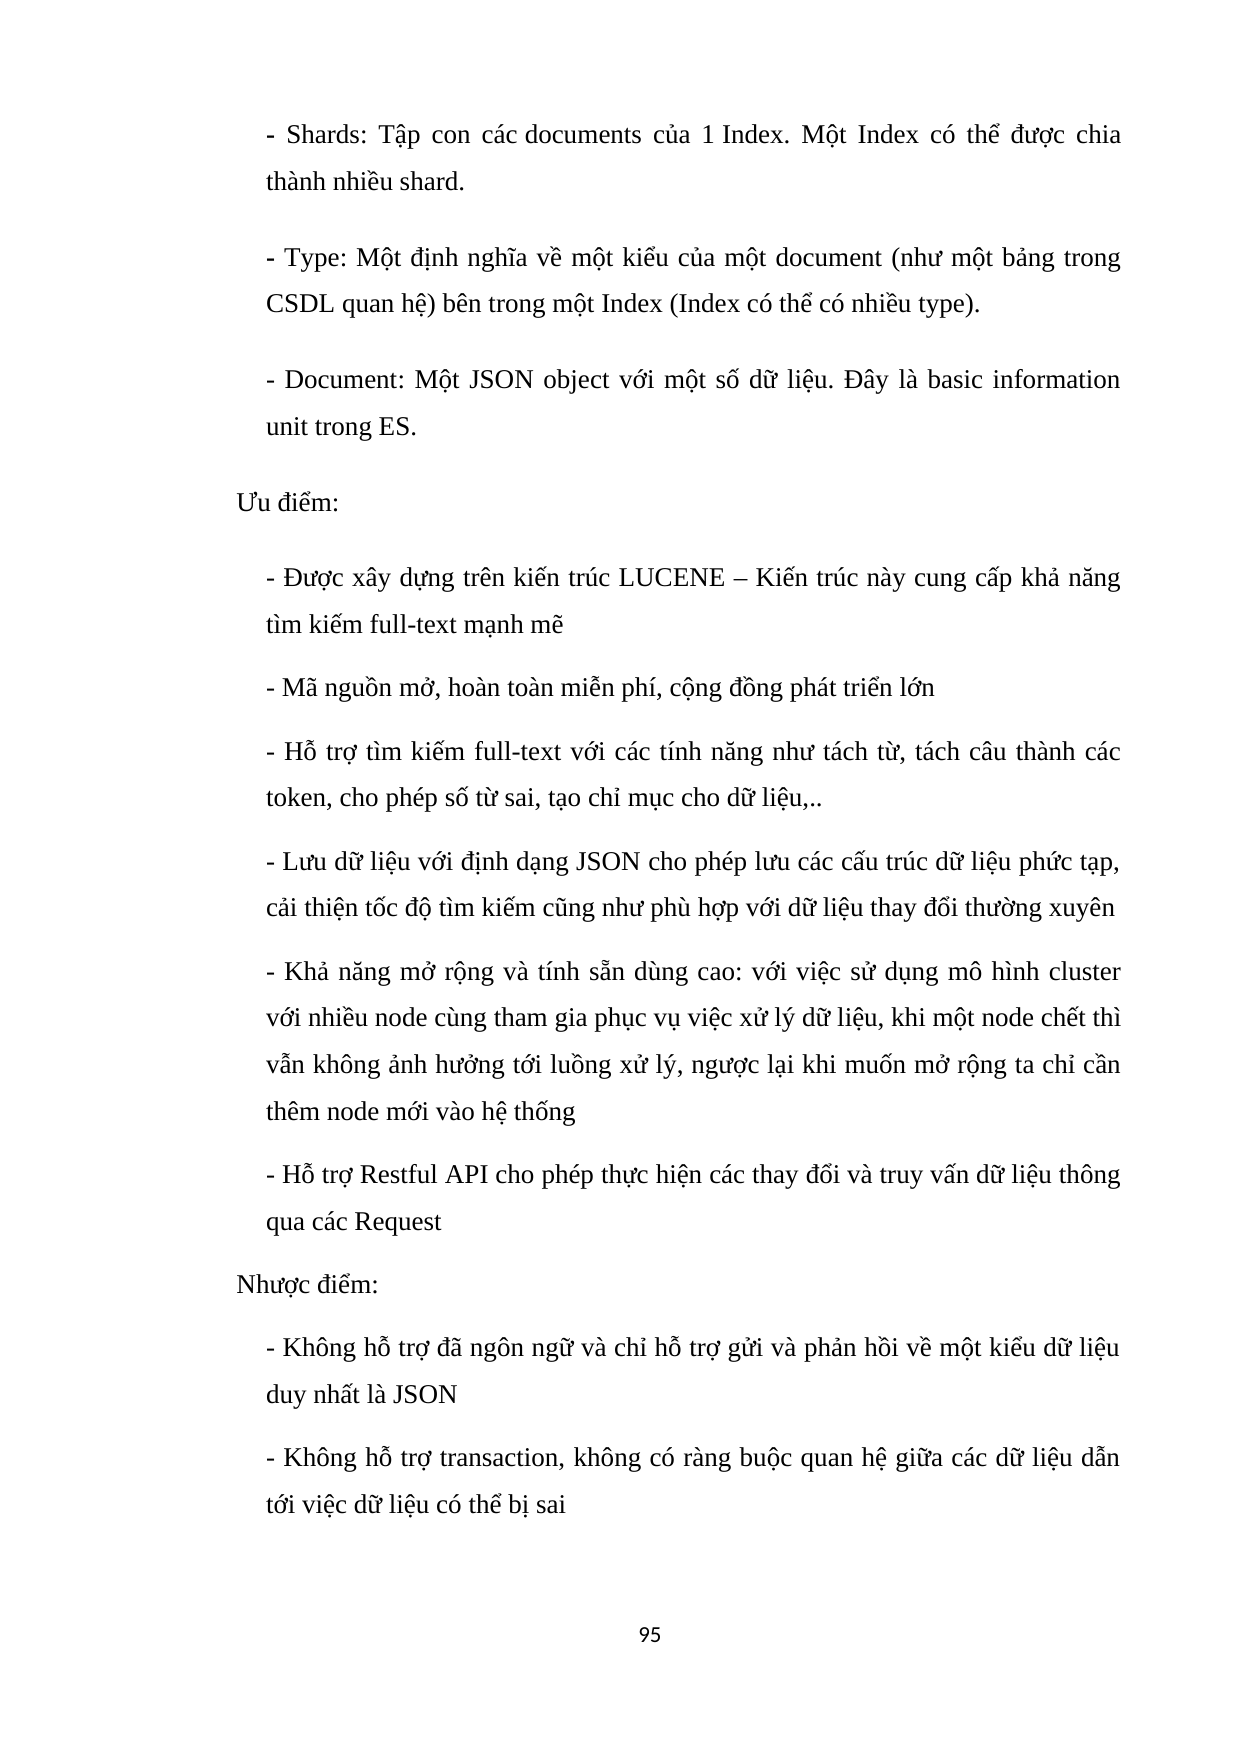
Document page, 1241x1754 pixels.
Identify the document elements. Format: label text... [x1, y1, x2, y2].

text - Hỗ trợ Restful API cho phép thực hiện các thay đổi và truy vấn dữ liệu thông qua các Request [266, 1158, 1122, 1236]
text - Khả năng mở rộng và tính sẵn dùng cao: với việc sử dụng mô hình cluster với nhiều node cùng tham gia phục vụ việc xử lý dữ liệu, khi một node chết thì vẫn không ảnh hưởng tới luồng xử lý, ngược lại khi muốn mở rộng ta chỉ cần thêm node mới vào hệ thống [266, 955, 1122, 1126]
text - Không hỗ trợ transaction, không có ràng buộc quan hệ giữa các dữ liệu dẫn tới việc dữ liệu có thể bị sai [266, 1441, 1122, 1519]
text - Mã nguồn mở, hoàn toàn miễn phí, cộng đồng phát triển lớn [266, 671, 1122, 703]
text - Document: Một JSON object với một số dữ liệu. Đây là basic information unit trong ES. [266, 363, 1122, 441]
text - Được xây dựng trên kiến trúc LUCENE – Kiến trúc này cung cấp khả năng tìm kiếm full-text mạnh mẽ [266, 561, 1122, 639]
text - Không hỗ trợ đã ngôn ngữ và chỉ hỗ trợ gửi và phản hồi về một kiểu dữ liệu duy nhất là JSON [266, 1331, 1122, 1409]
text - Type: Một định nghĩa về một kiểu của một document (như một bảng trong CSDL quan hệ) bên trong một Index (Index có thể có nhiều type). [266, 241, 1122, 318]
text - Hỗ trợ tìm kiếm full-text với các tính năng như tách từ, tách câu thành các token, cho phép số từ sai, tạo chỉ mục cho dữ liệu,.. [266, 735, 1122, 813]
text - Shards: Tập con các documents của 1 Index. Một Index có thể được chia thành nhiều shard. [266, 118, 1122, 196]
text Nhược điểm: [177, 1268, 1122, 1299]
text - Lưu dữ liệu với định dạng JSON cho phép lưu các cấu trúc dữ liệu phức tạp, cải thiện tốc độ tìm kiếm cũng như phù hợp với dữ liệu thay đổi thường xuyên [266, 845, 1122, 923]
text Ưu điểm: [236, 486, 1122, 517]
